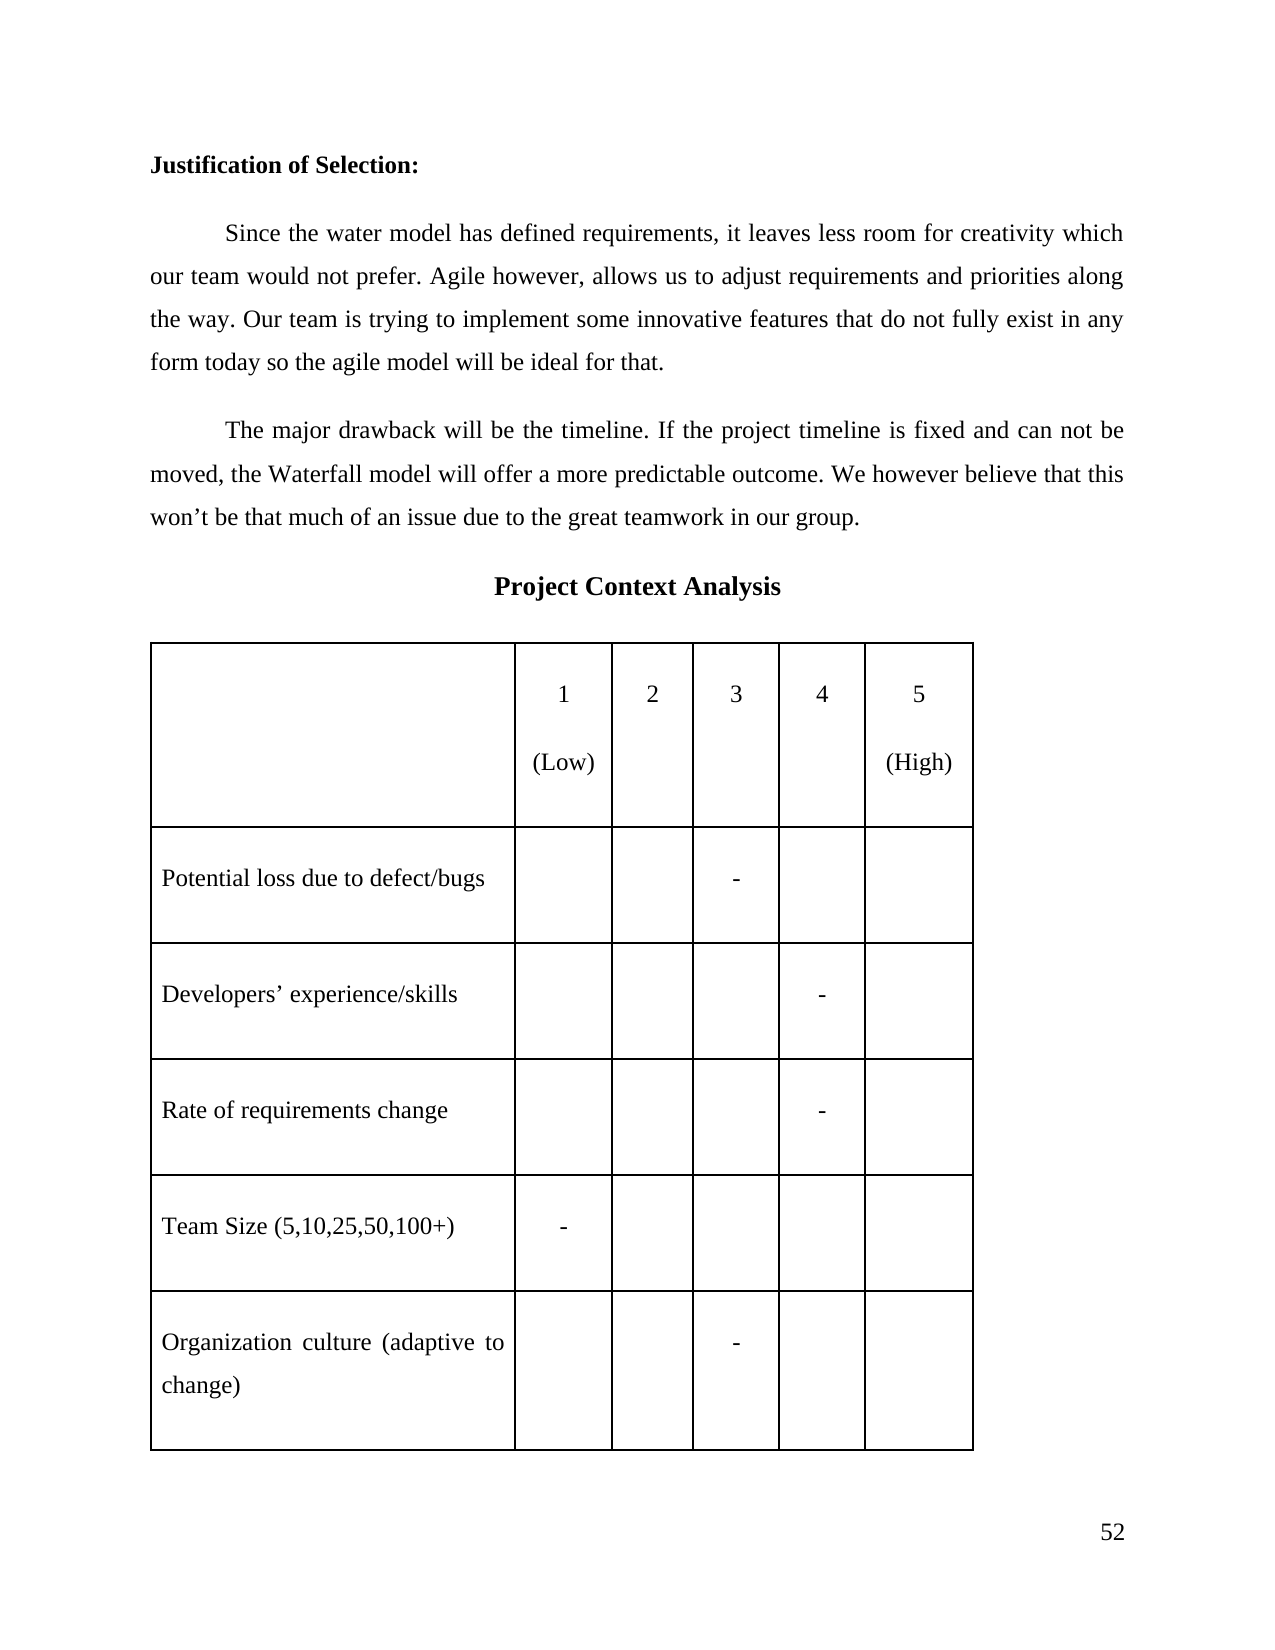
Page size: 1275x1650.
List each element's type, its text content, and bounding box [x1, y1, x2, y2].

table_cell [516, 828, 611, 942]
text The major drawback will be the timeline. If the project timeline is fixed and can not be moved, the Waterfall model will offer a more predictable outcome. We however believe that this won’t be that much of an issue due to the great teamwork in our group. [150, 416, 1125, 531]
table_cell [694, 1060, 778, 1173]
table_cell [780, 1176, 864, 1289]
table_cell [516, 944, 611, 1058]
table_cell [866, 944, 972, 1058]
table_cell [694, 944, 778, 1058]
table_cell Potential loss due to defect/bugs [152, 828, 514, 942]
table_header [152, 644, 514, 826]
table_header 2 [613, 644, 692, 826]
table_header 4 [780, 644, 864, 826]
table_cell [780, 828, 864, 942]
table_cell Team Size (5,10,25,50,100+) [152, 1176, 514, 1289]
table_cell - [694, 1292, 778, 1448]
table_header 3 [694, 644, 778, 826]
table_cell [866, 1292, 972, 1448]
text Project Context Analysis [150, 570, 1125, 601]
table_cell - [694, 828, 778, 942]
table_cell [516, 1060, 611, 1173]
table_cell [613, 1176, 692, 1289]
table_cell Rate of requirements change [152, 1060, 514, 1173]
table_cell [613, 944, 692, 1058]
table_cell [866, 1060, 972, 1173]
table_cell [516, 1292, 611, 1448]
text Since the water model has defined requirements, it leaves less room for creativity which our team would not prefer. Agile however, allows us to adjust requirements and priorities along the way. Our team is trying to implement some innovative features that do not fully exist in any form today so the agile model will be ideal for that. [150, 218, 1125, 376]
text Justification of Selection: [150, 150, 1125, 179]
table_cell - [780, 944, 864, 1058]
table_cell Organization culture (adaptive to change) [152, 1292, 514, 1448]
table_cell [613, 1292, 692, 1448]
table_cell [866, 828, 972, 942]
table_cell [780, 1292, 864, 1448]
table_cell [613, 828, 692, 942]
table_header 1 (Low) [516, 644, 611, 826]
table_cell - [780, 1060, 864, 1173]
table_cell [866, 1176, 972, 1289]
table_cell [613, 1060, 692, 1173]
table_cell [694, 1176, 778, 1289]
table_cell - [516, 1176, 611, 1289]
table_header 5 (High) [866, 644, 972, 826]
table_cell Developers’ experience/skills [152, 944, 514, 1058]
